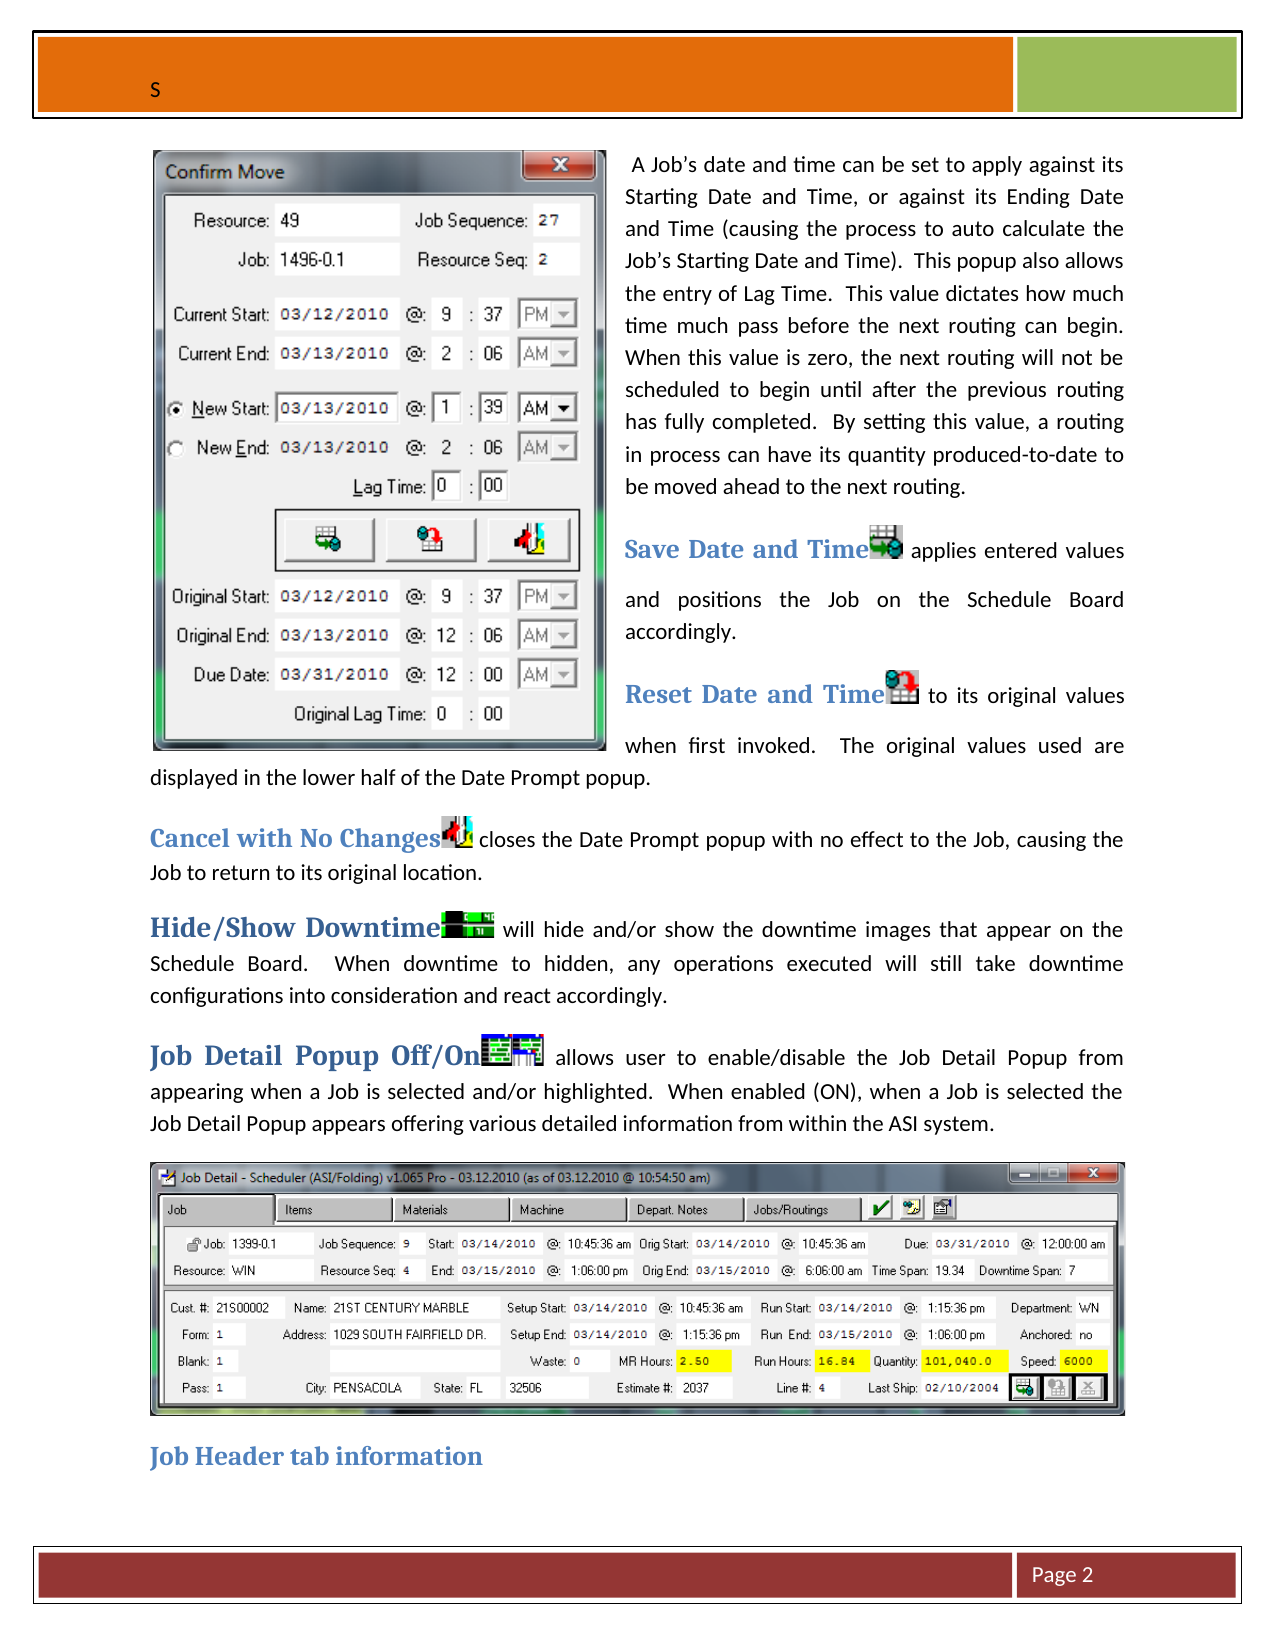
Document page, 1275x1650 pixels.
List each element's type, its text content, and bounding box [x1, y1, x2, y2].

picture [441, 816, 473, 848]
text Cancel with No Changes closes the Date Prompt popup with no effect to the Job, causing the Job to return to its original location. [150, 816, 1125, 886]
text Reset Date and Time to its original values when first invoked. The original values used are displayed in the lower half of the Date Prompt popup. [150, 670, 1125, 791]
picture [481, 1034, 544, 1066]
text Hide/Show Downtime will hide and/or show the downtime images that appear on the Schedule Board. When downtime to hidden, any operations executed will still take downtime configurations into consideration and react accordingly. [150, 911, 1125, 1009]
text Save Date and Time applies entered values and positions the Job on the Schedule Board accordingly. [607, 525, 1125, 645]
text Job Header tab information [150, 1441, 1125, 1472]
picture [153, 150, 607, 751]
picture [441, 911, 495, 938]
picture [150, 1162, 1125, 1416]
text A Job’s date and time can be set to apply against its Starting Date and Time, or against its Ending Date and Time (causing the process to auto calculate the Job’s Starting Date and Time). This popup also allows the entry of Lag Time. This value dictates how much time much pass before the next routing can begin. When this value is zero, the next routing will not be scheduled to begin until after the previous routing has fully completed. By setting this value, a routing in process can have its quantity produced-to-date to be moved ahead to the next routing. [607, 150, 1125, 500]
picture [869, 525, 903, 559]
text Job Detail Popup Off/On allows user to enable/disable the Job Detail Popup from appearing when a Job is selected and/or highlighted. When enabled (ON), when a Job is selected the Job Detail Popup appears offering various detailed information from within the ASI system. [150, 1034, 1125, 1137]
picture [885, 670, 919, 704]
